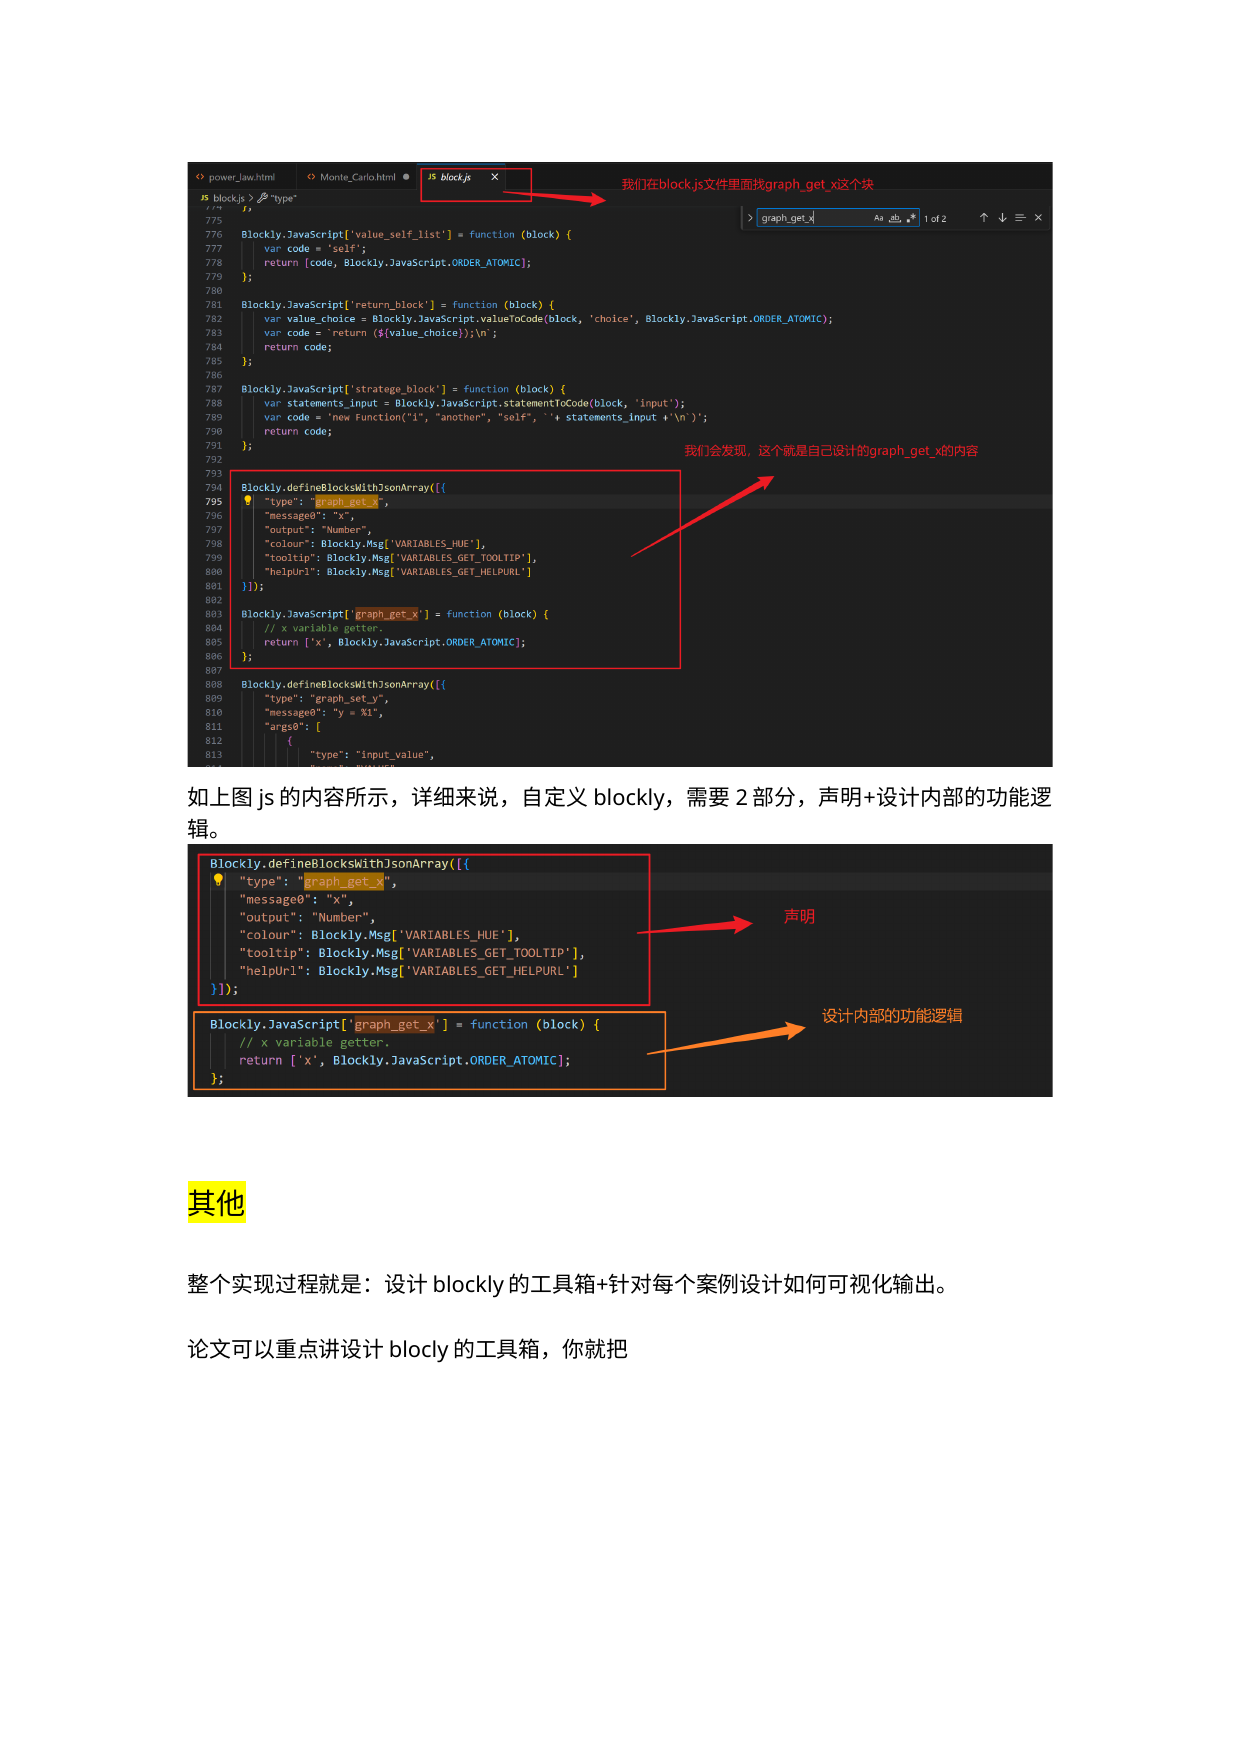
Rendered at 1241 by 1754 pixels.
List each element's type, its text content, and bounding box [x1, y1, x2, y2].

picture [187, 162, 1053, 767]
text 论文可以重点讲设计blocly的工具箱，你就把 [187, 1332, 1053, 1364]
text 整个实现过程就是：设计blockly的工具箱+针对每个案例设计如何可视化输出。 [187, 1267, 1053, 1299]
picture [187, 844, 1053, 1097]
text 其他 [187, 1169, 1053, 1234]
text 如上图js的内容所示，详细来说，自定义blockly，需要2部分，声明+设计内部的功能逻辑。 [187, 779, 1053, 844]
